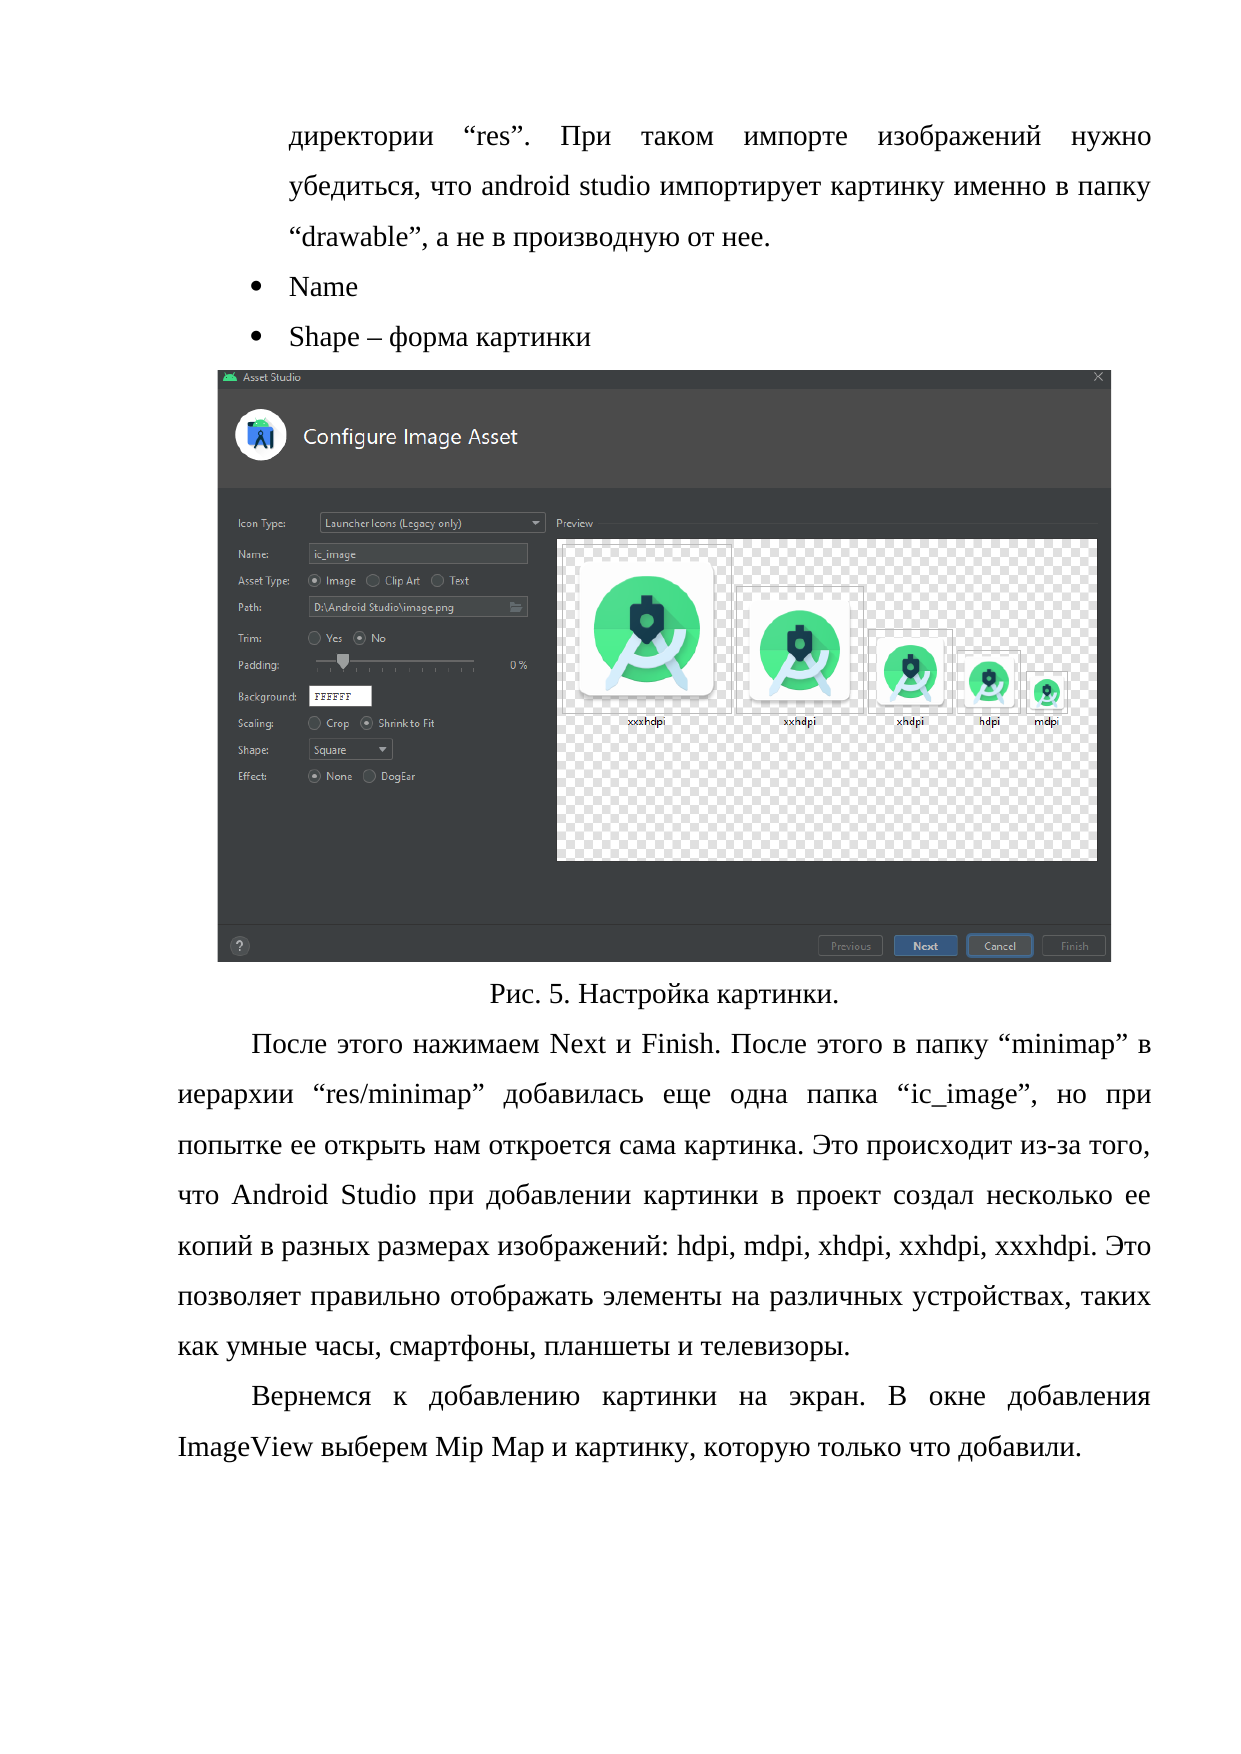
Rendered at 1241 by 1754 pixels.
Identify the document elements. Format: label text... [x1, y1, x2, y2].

text После этого нажимаем Next и Finish. После этого в папку “minimap” в иерархии “res/minimap” добавилась еще одна папка “ic_image”, но при попытке ее открыть нам откроется сама картинка. Это происходит из-за того, что Android Studio при добавлении картинки в проект создал несколько ее копий в разных размерах изображений: hdpi, mdpi, xhdpi, xxhdpi, xxxhdpi. Это позволяет правильно отображать элементы на различных устройствах, таких как умные часы, смартфоны, планшеты и телевизоры. [177, 1026, 1152, 1362]
text Вернемся к добавлению картинки на экран. В окне добавления ImageView выберем Mip Map и картинку, которую только что добавили. [177, 1378, 1152, 1462]
text Рис. 5. Настройка картинки. [177, 976, 1152, 1009]
list Shape – форма картинки [251, 319, 1152, 353]
list Name [251, 269, 1152, 303]
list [251, 118, 1152, 252]
picture [217, 370, 1112, 962]
